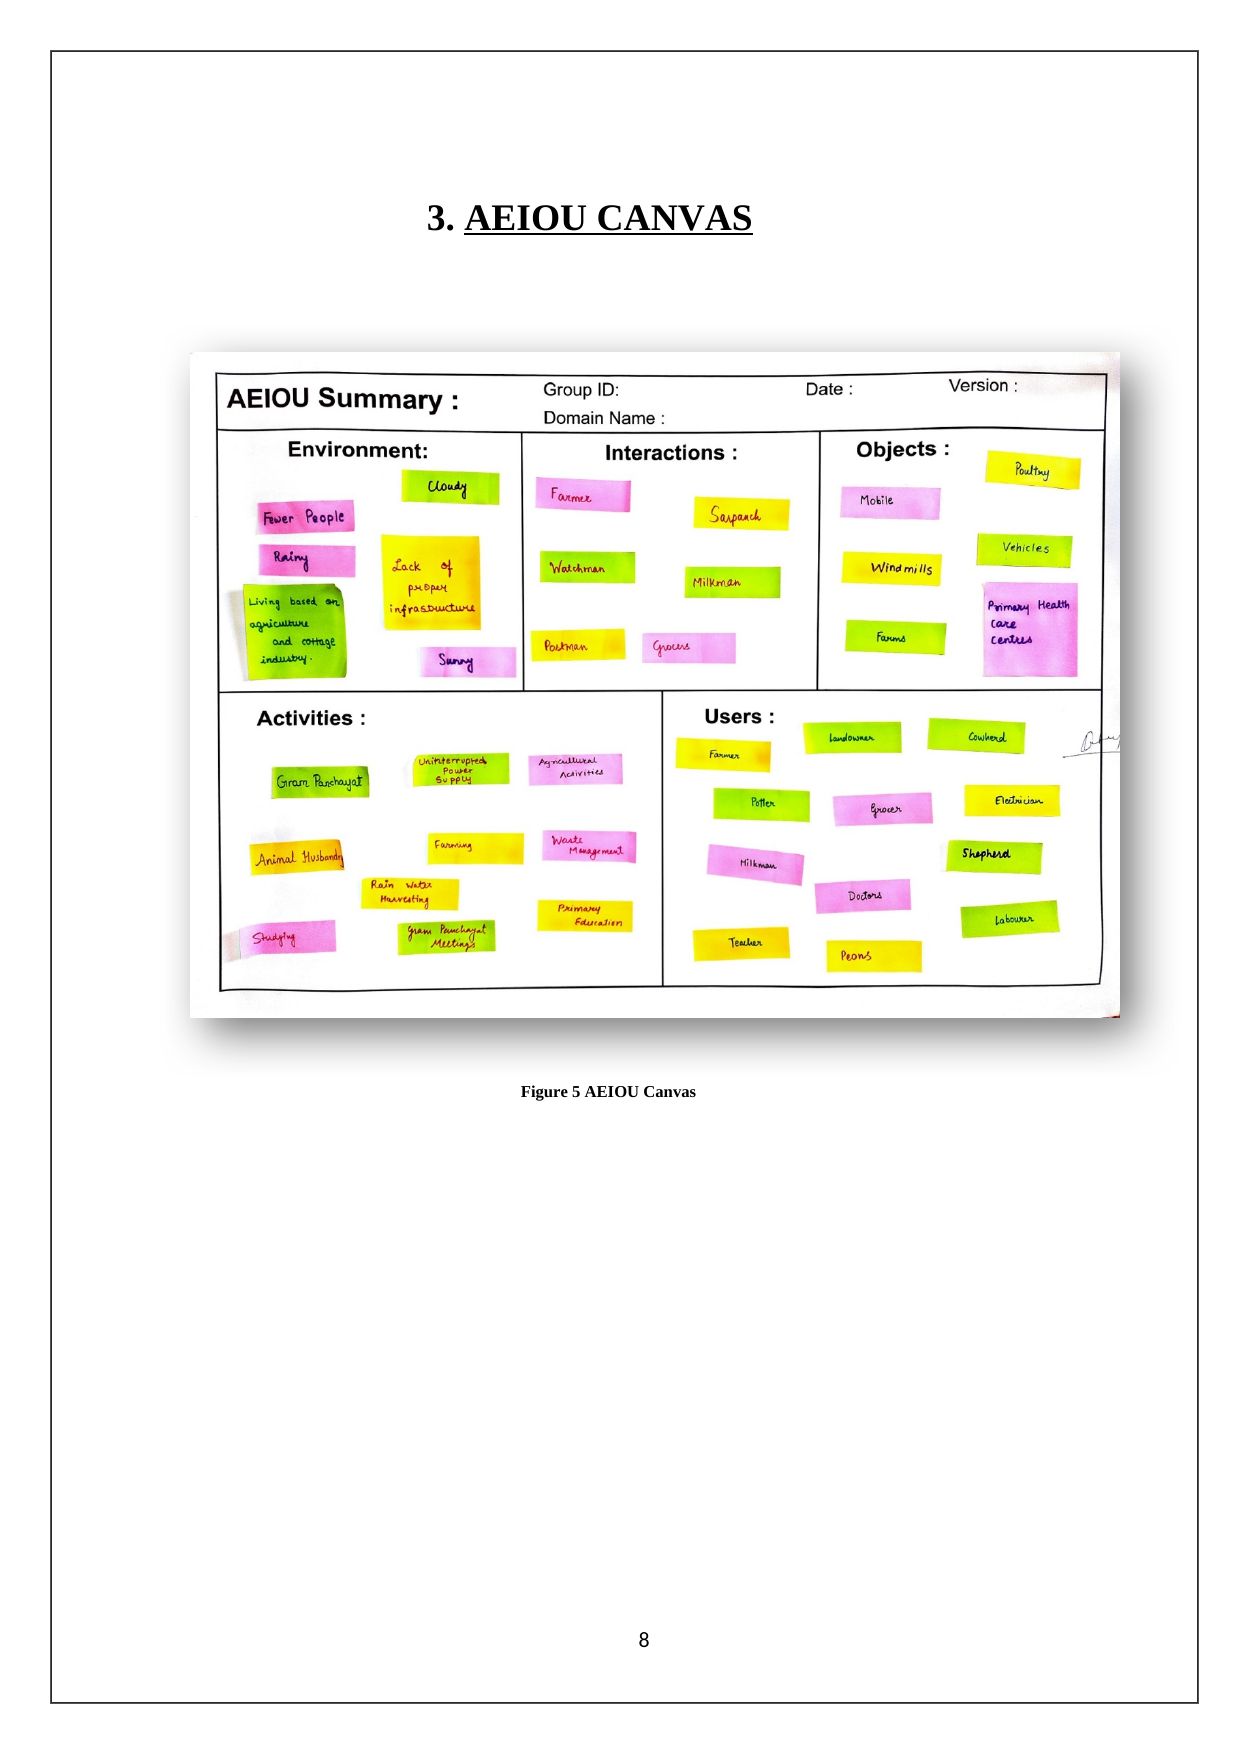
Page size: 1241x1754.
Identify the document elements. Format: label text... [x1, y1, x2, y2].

list AEIOU CANVAS [128, 196, 1051, 239]
list Figure 5 AEIOU Canvas [166, 1082, 1051, 1101]
picture [190, 352, 1120, 1018]
